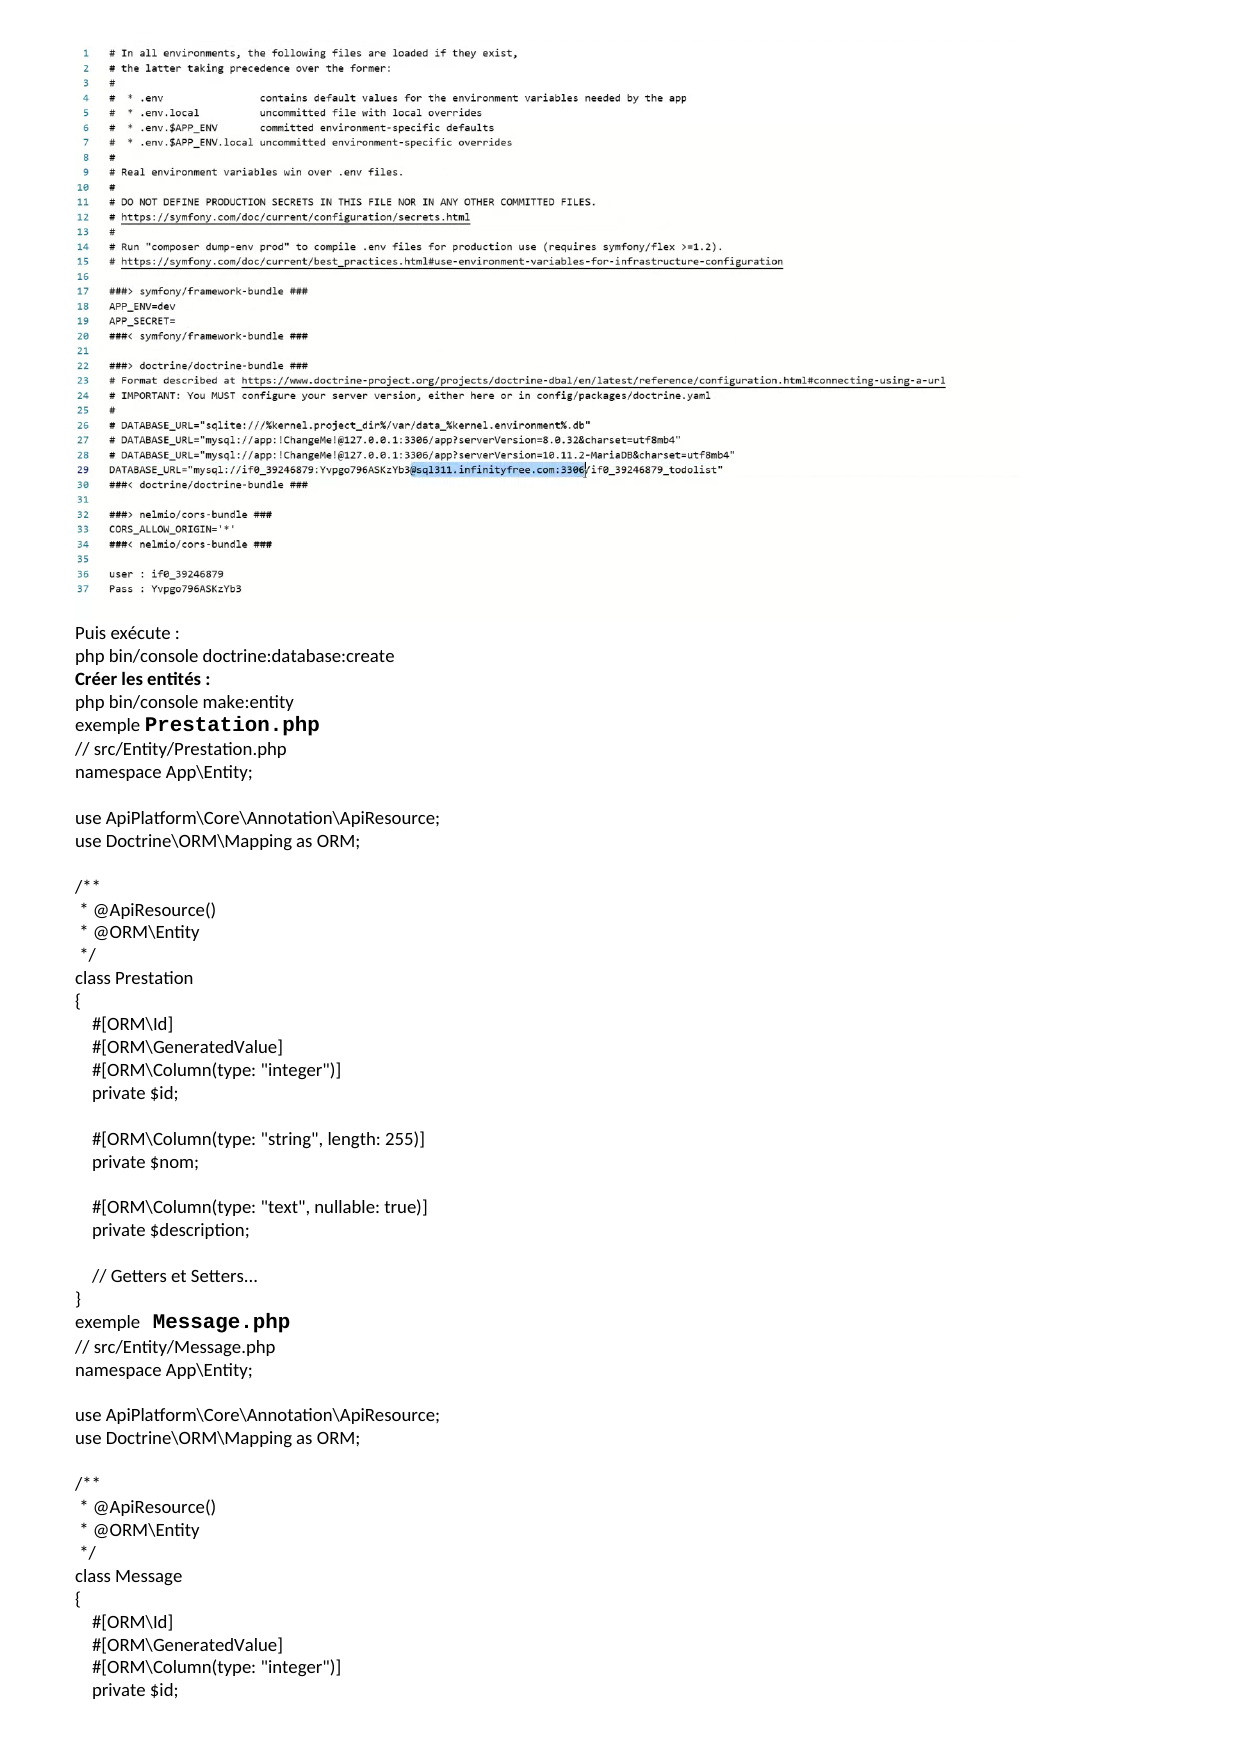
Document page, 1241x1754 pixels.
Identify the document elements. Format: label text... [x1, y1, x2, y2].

text Créer les entités : [75, 667, 1165, 690]
text // src/Entity/Prestation.php [75, 737, 1165, 760]
text } [75, 1287, 1165, 1310]
text private $nom; [75, 1150, 1165, 1173]
text namespace App\Entity; [75, 760, 1165, 783]
text /** [75, 875, 1165, 898]
text use ApiPlatform\Core\Annotation\ApiResource; [75, 806, 1165, 829]
text #[ORM\Id] [75, 1610, 1165, 1633]
text { [75, 1587, 1165, 1610]
text * @ApiResource() [75, 1495, 1165, 1518]
picture [75, 29, 1021, 622]
text class Prestation [75, 967, 1165, 989]
text #[ORM\GeneratedValue] [75, 1633, 1165, 1656]
text */ [75, 944, 1165, 967]
text #[ORM\GeneratedValue] [75, 1035, 1165, 1058]
text #[ORM\Column(type: "string", length: 255)] [75, 1127, 1165, 1150]
text use Doctrine\ORM\Mapping as ORM; [75, 1426, 1165, 1449]
text private $id; [75, 1678, 1165, 1701]
text private $id; [75, 1081, 1165, 1104]
text class Message [75, 1564, 1165, 1587]
text #[ORM\Column(type: "text", nullable: true)] [75, 1196, 1165, 1219]
text Puis exécute : [75, 621, 1165, 644]
text #[ORM\Column(type: "integer")] [75, 1656, 1165, 1678]
text { [75, 989, 1165, 1012]
text * @ORM\Entity [75, 1518, 1165, 1541]
text php bin/console make:entity [75, 690, 1165, 713]
text // Getters et Setters... [75, 1264, 1165, 1287]
text exemple Prestation.php [75, 713, 1165, 737]
text #[ORM\Id] [75, 1012, 1165, 1035]
text private $description; [75, 1219, 1165, 1242]
text * @ApiResource() [75, 898, 1165, 921]
text * @ORM\Entity [75, 921, 1165, 944]
text use Doctrine\ORM\Mapping as ORM; [75, 829, 1165, 852]
text use ApiPlatform\Core\Annotation\ApiResource; [75, 1403, 1165, 1426]
text */ [75, 1541, 1165, 1564]
text #[ORM\Column(type: "integer")] [75, 1058, 1165, 1081]
text /** [75, 1472, 1165, 1495]
text // src/Entity/Message.php [75, 1335, 1165, 1358]
text php bin/console doctrine:database:create [75, 644, 1165, 667]
text namespace App\Entity; [75, 1358, 1165, 1381]
text exemple Message.php [75, 1310, 1165, 1335]
